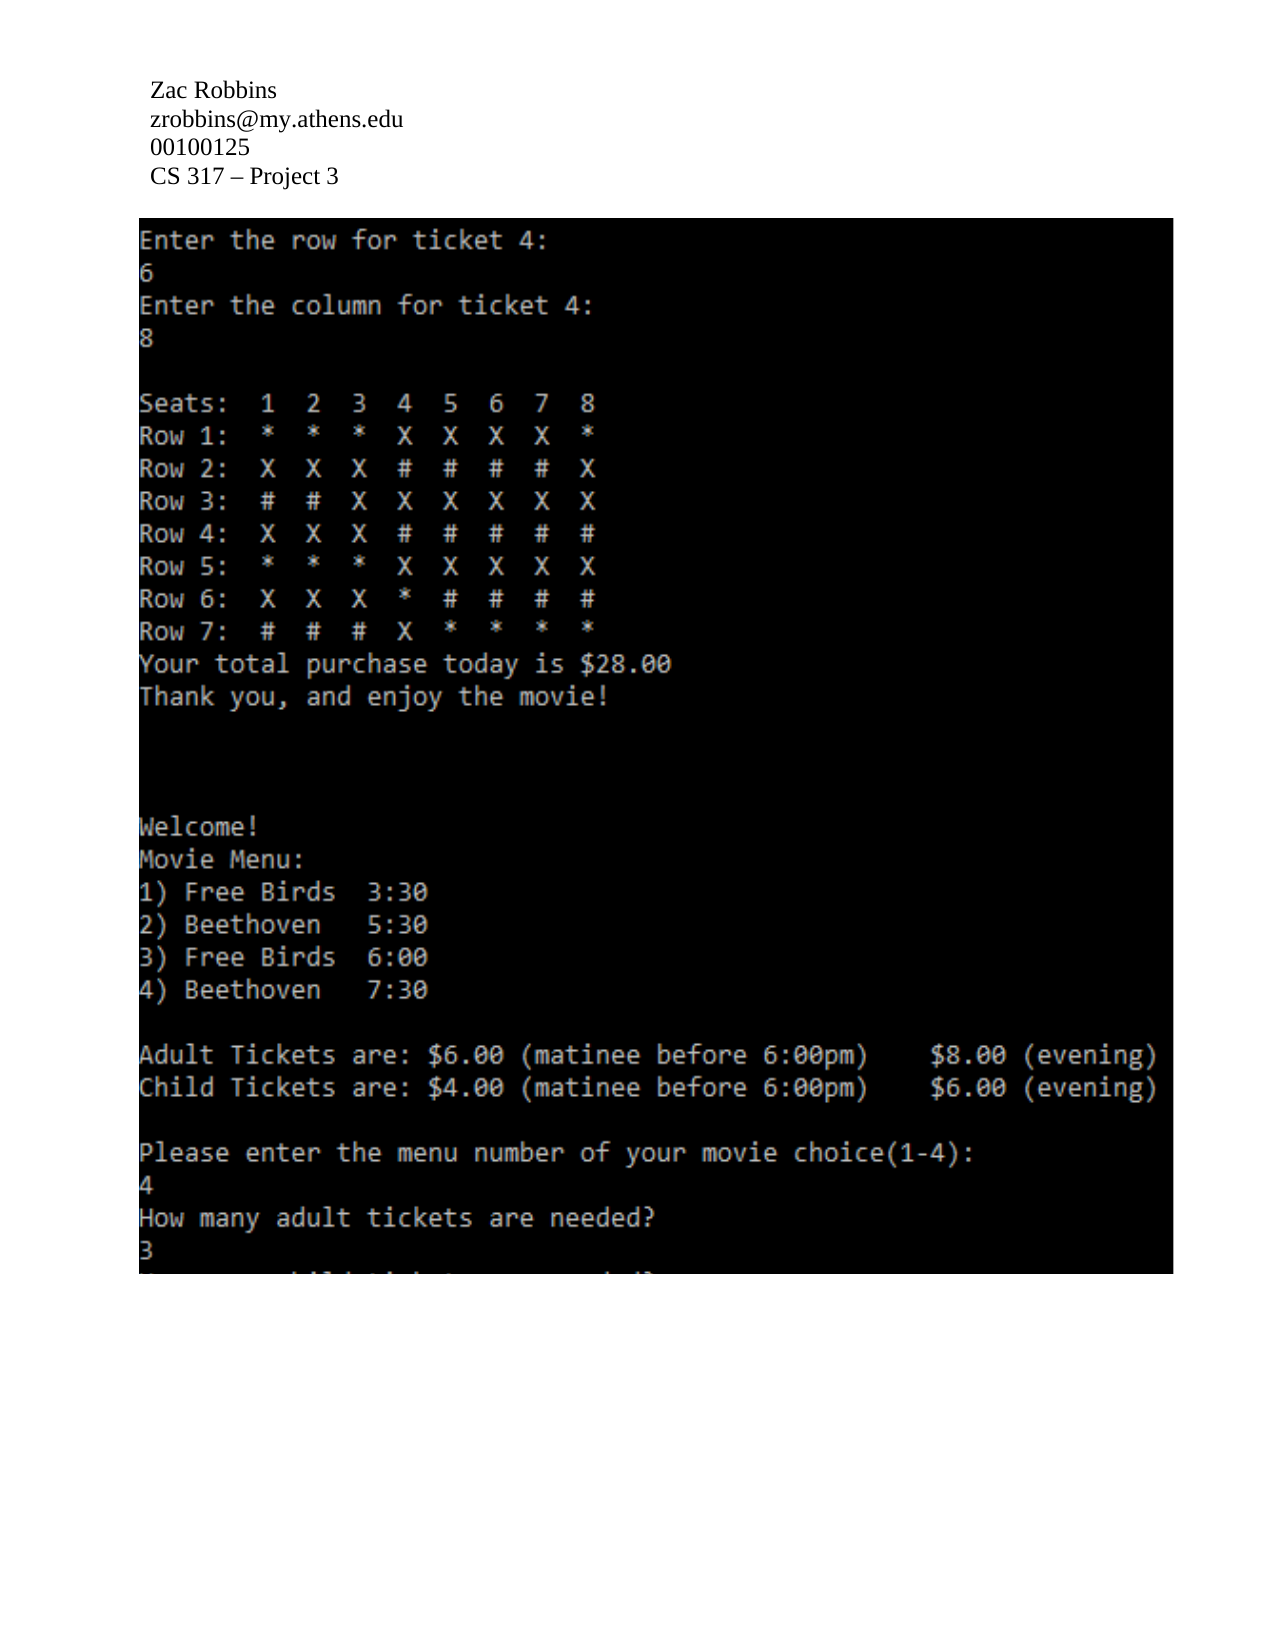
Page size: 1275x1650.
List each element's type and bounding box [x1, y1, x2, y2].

picture [139, 218, 1174, 1274]
